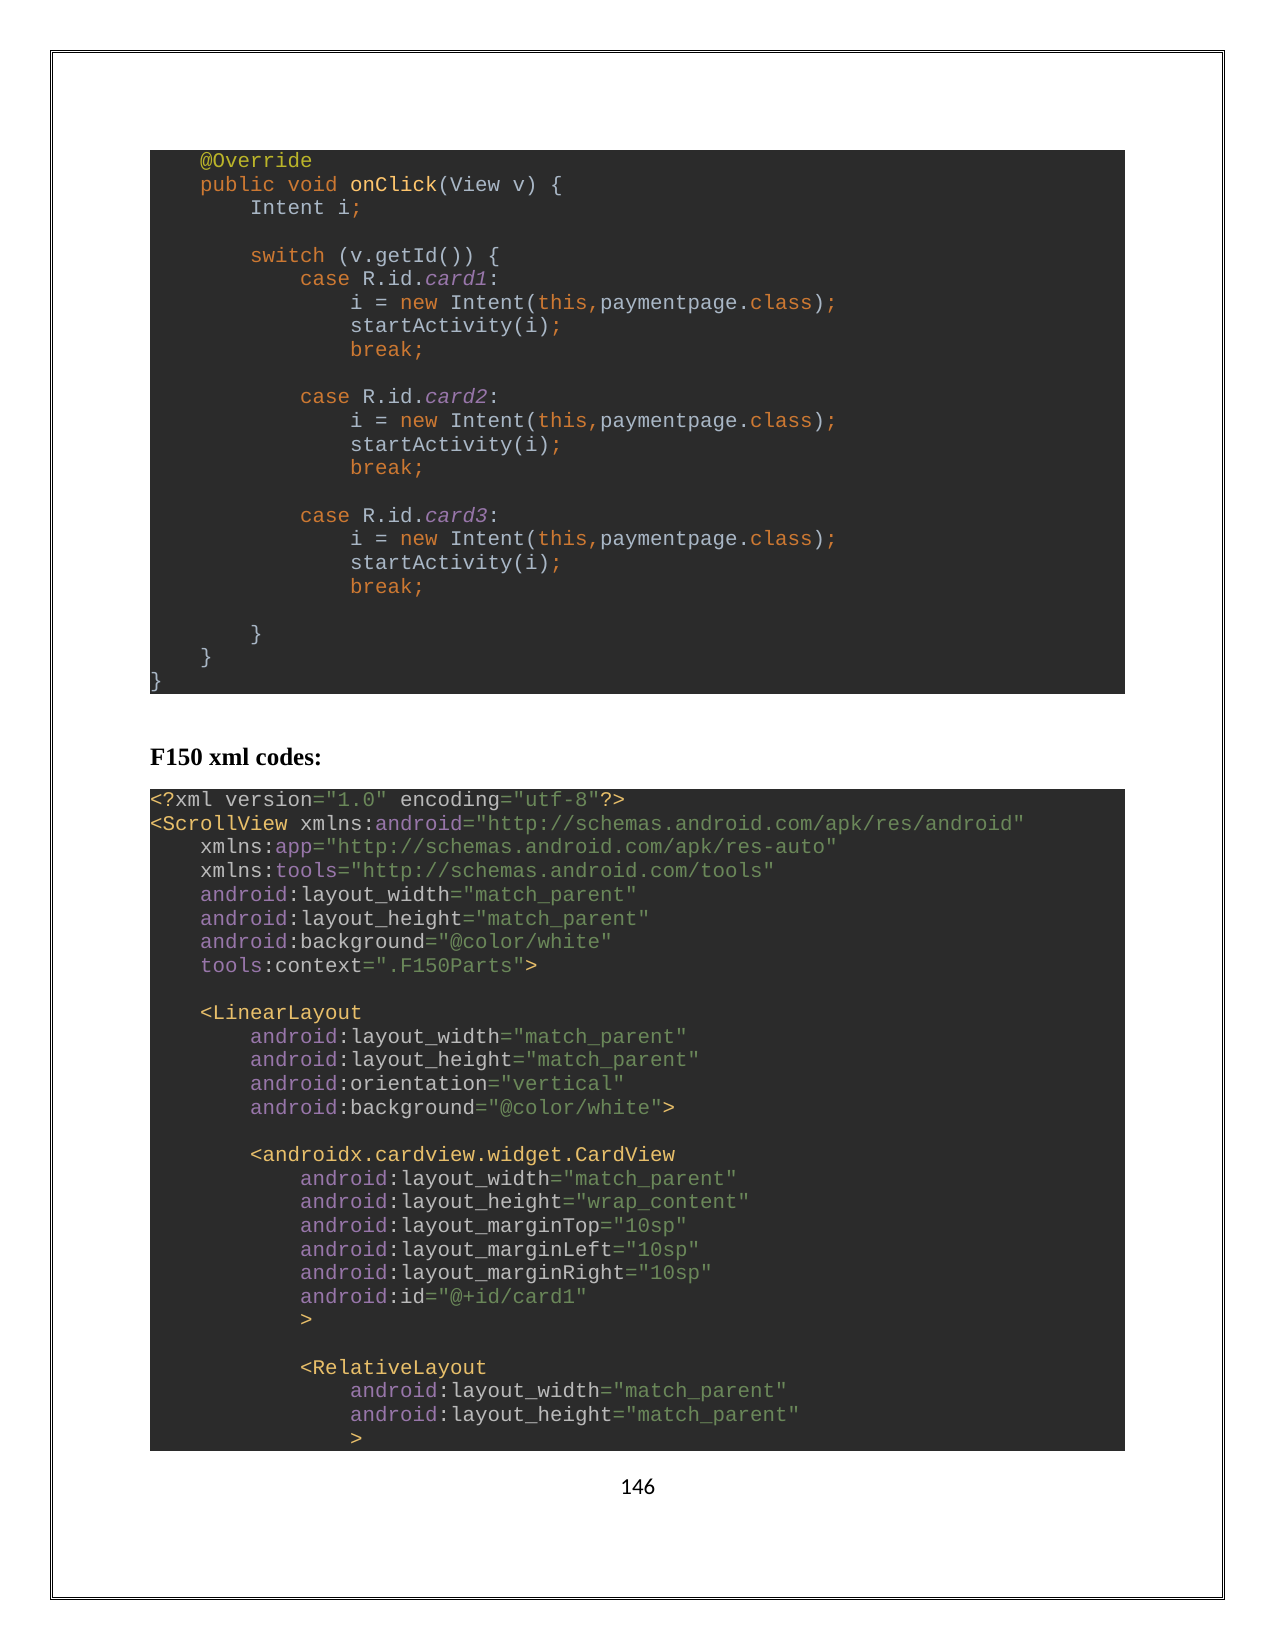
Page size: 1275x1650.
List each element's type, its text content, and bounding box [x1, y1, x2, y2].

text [150, 789, 1125, 1451]
text F150 xml codes: [150, 742, 1125, 770]
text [150, 150, 1125, 694]
